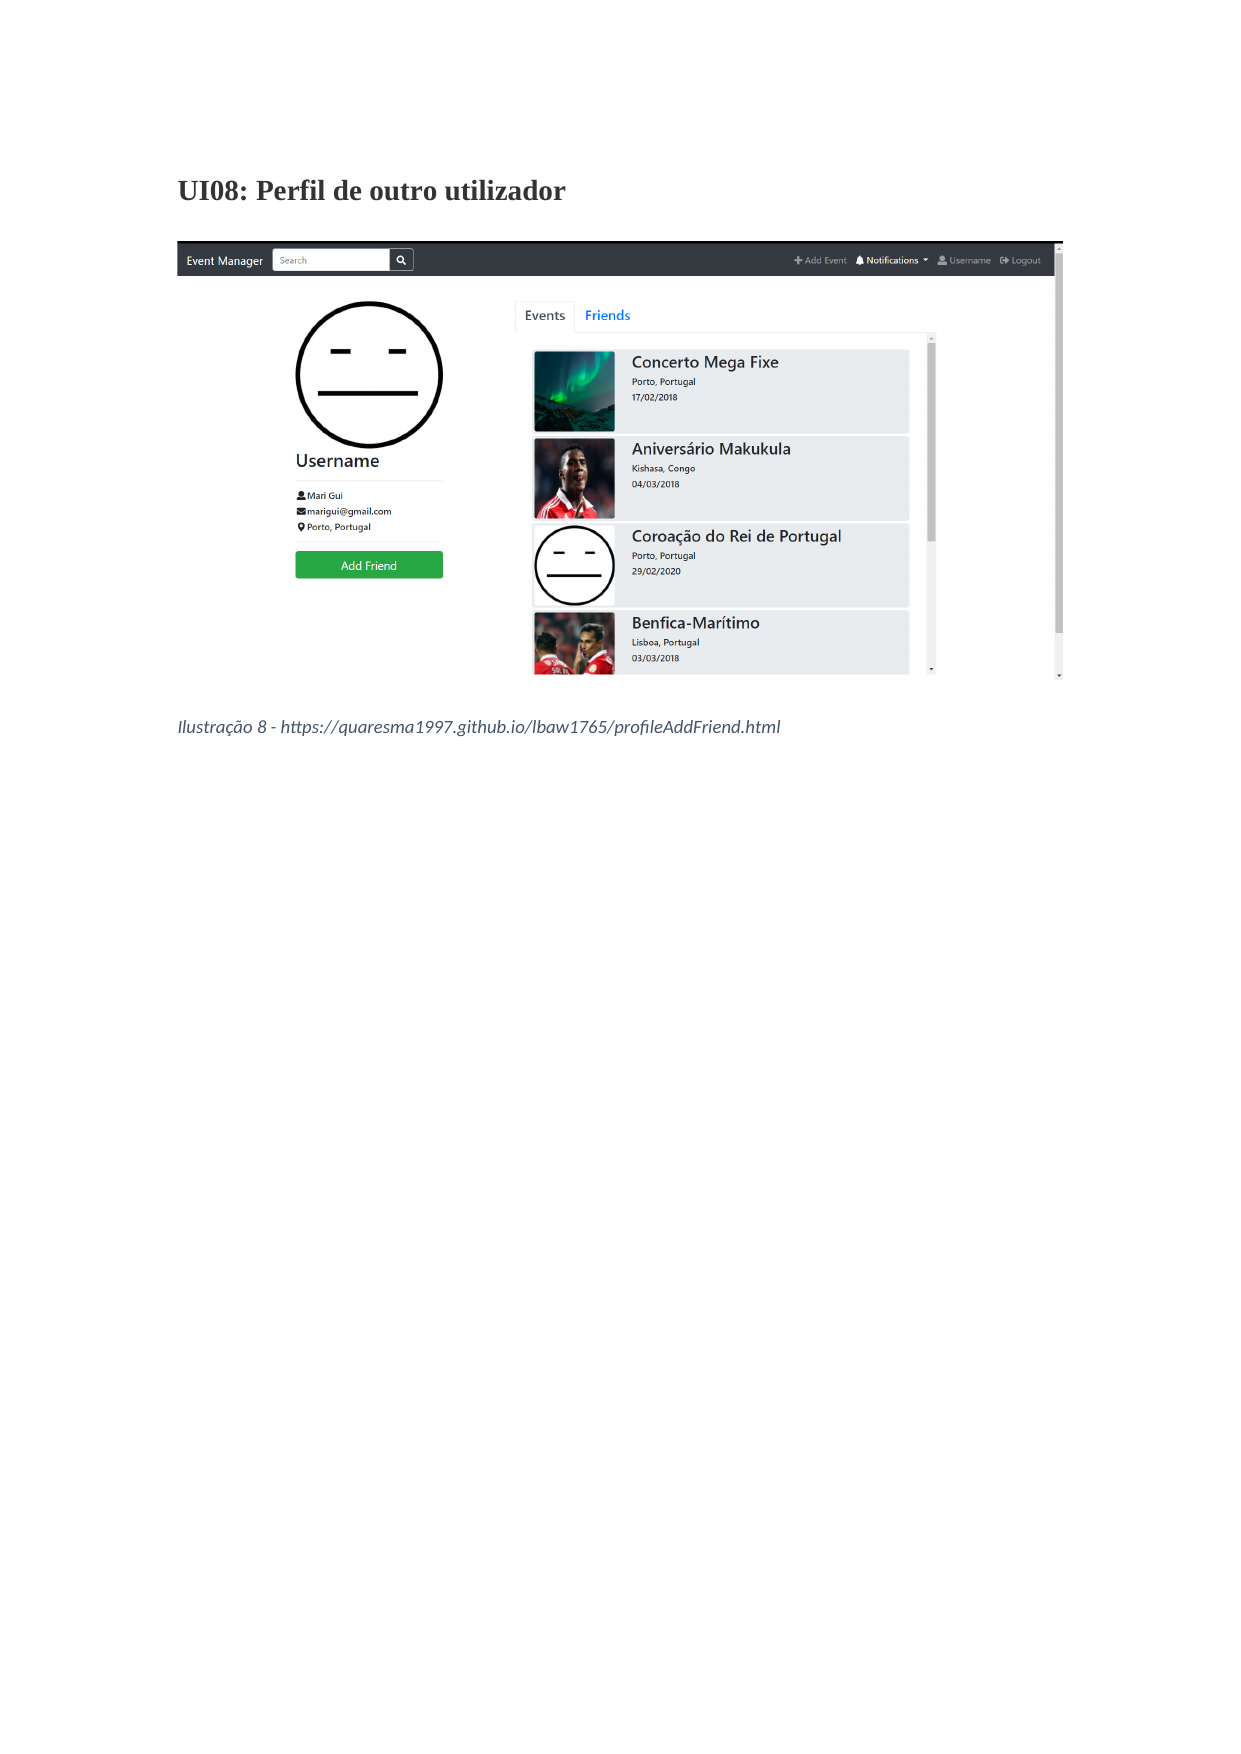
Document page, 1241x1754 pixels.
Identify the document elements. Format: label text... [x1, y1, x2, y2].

text UI08: Perfil de outro utilizador [177, 173, 1063, 206]
picture [177, 241, 1063, 680]
text Ilustração 8 - https://quaresma1997.github.io/lbaw1765/profileAddFriend.html [177, 715, 1063, 738]
